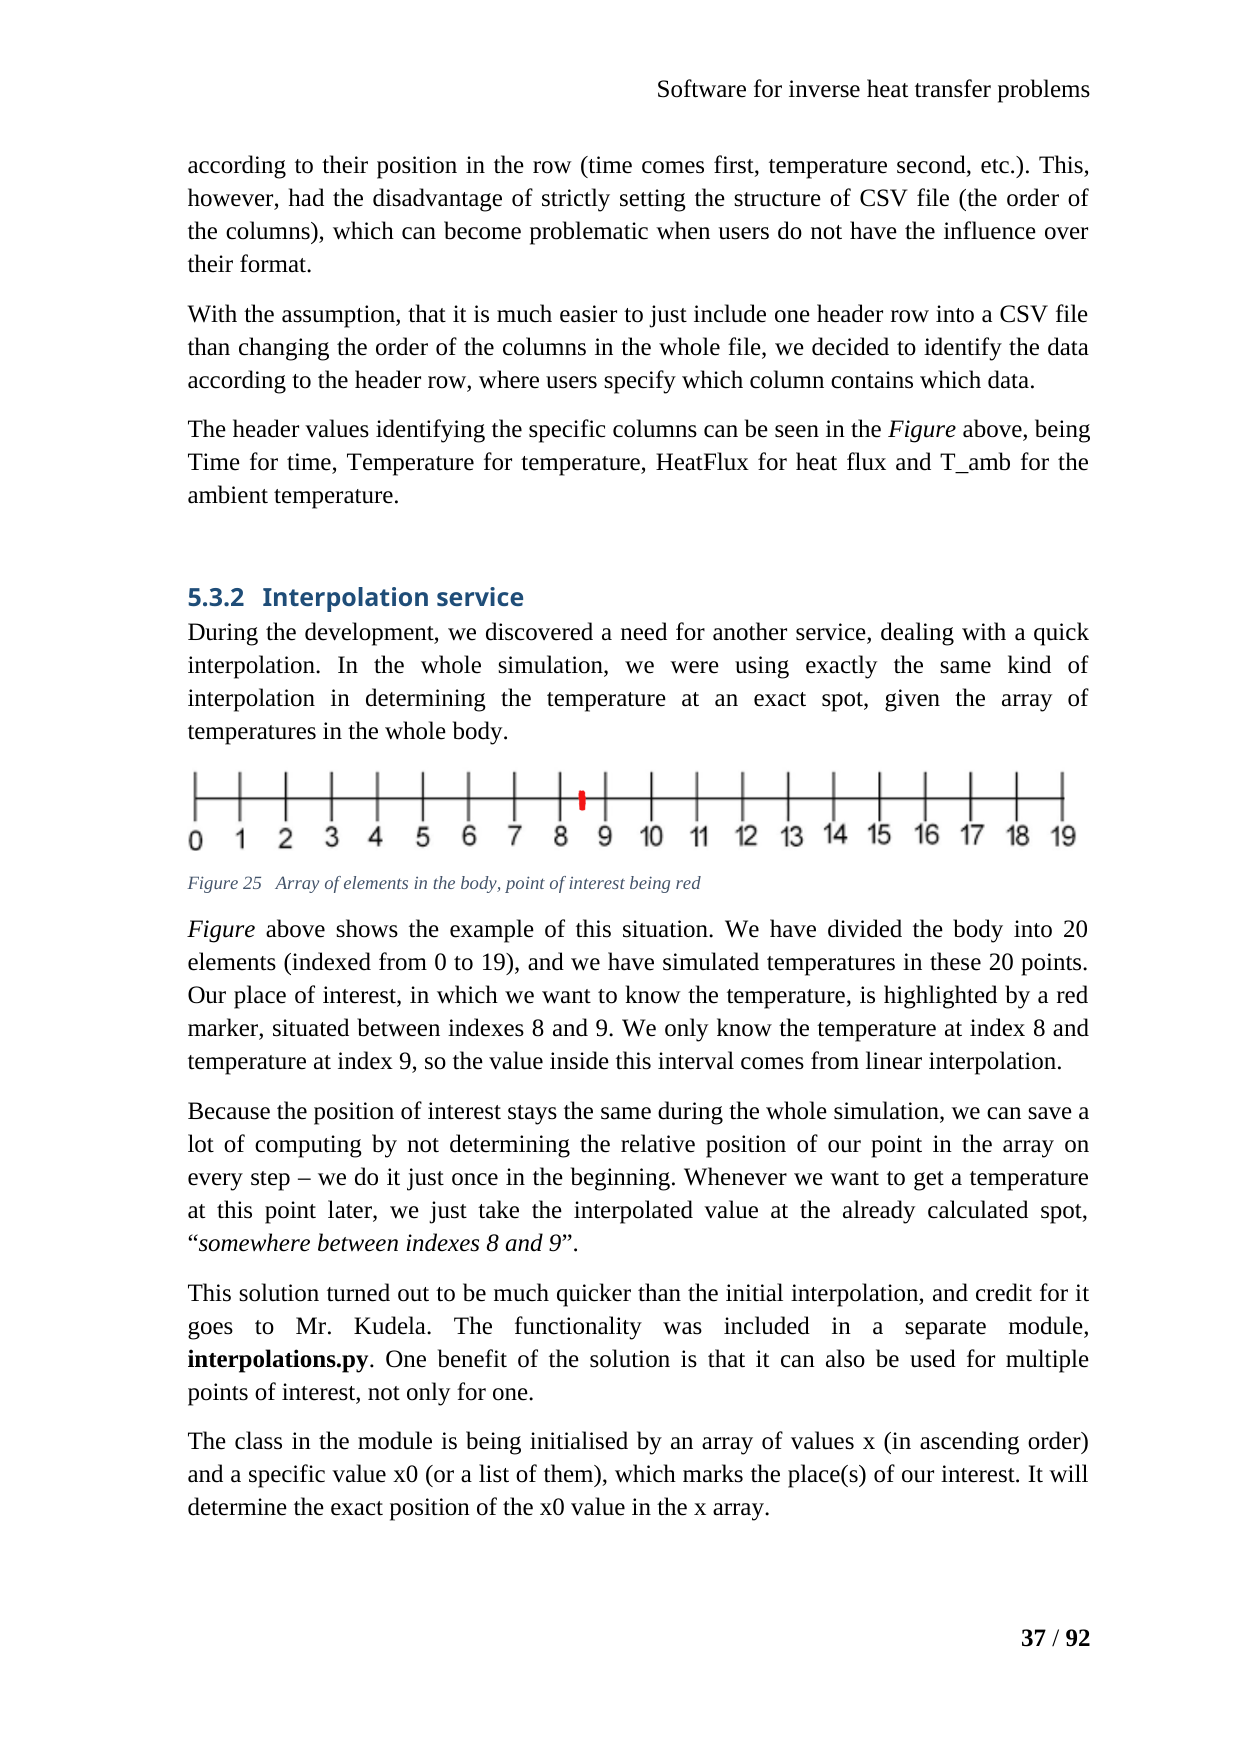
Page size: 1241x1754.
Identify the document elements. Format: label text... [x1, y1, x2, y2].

text The header values identifying the specific columns can be seen in the Figure above, being Time for time, Temperature for temperature, HeatFlux for heat flux and T_amb for the ambient temperature. [187, 414, 1090, 509]
text Because the position of interest stays the same during the whole simulation, we can save a lot of computing by not determining the relative position of our point in the array on every step – we do it just once in the beginning. Whenever we want to get a temperature at this point later, we just take the interpolated value at the already calculated spot, “somewhere between indexes 8 and 9”. [187, 1096, 1090, 1257]
text During the development, we discovered a need for another service, dealing with a quick interpolation. In the whole simulation, we were using exactly the same kind of interpolation in determining the temperature at an exact spot, given the array of temperatures in the whole body. [187, 617, 1090, 744]
text This solution turned out to be much quicker than the initial interpolation, and credit for it goes to Mr. Kudela. The functionality was included in a separate module, interpolations.py. One benefit of the solution is that it can also be used for multiple points of interest, not only for one. [187, 1278, 1090, 1406]
picture [187, 765, 1080, 851]
text The class in the module is being initialised by an array of values x (in ascending order) and a specific value x0 (or a list of them), which marks the place(s) of our interest. It will determine the exact position of the x0 value in the x array. [187, 1426, 1090, 1521]
subtitle Interpolation service [187, 580, 1090, 614]
text With the assumption, that it is much easier to just include one header row into a CSV file than changing the order of the columns in the whole file, we decided to identify the data according to the header row, where users specify which column contains which data. [187, 299, 1090, 393]
text Figure above shows the example of this situation. We have divided the body into 20 elements (indexed from 0 to 19), and we have simulated temperatures in these 20 points. Our place of interest, in which we want to know the temperature, is highlighted by a red marker, situated between indexes 8 and 9. We only know the temperature at index 8 and temperature at index 9, so the value inside this interval comes from linear interpolation. [187, 914, 1090, 1075]
